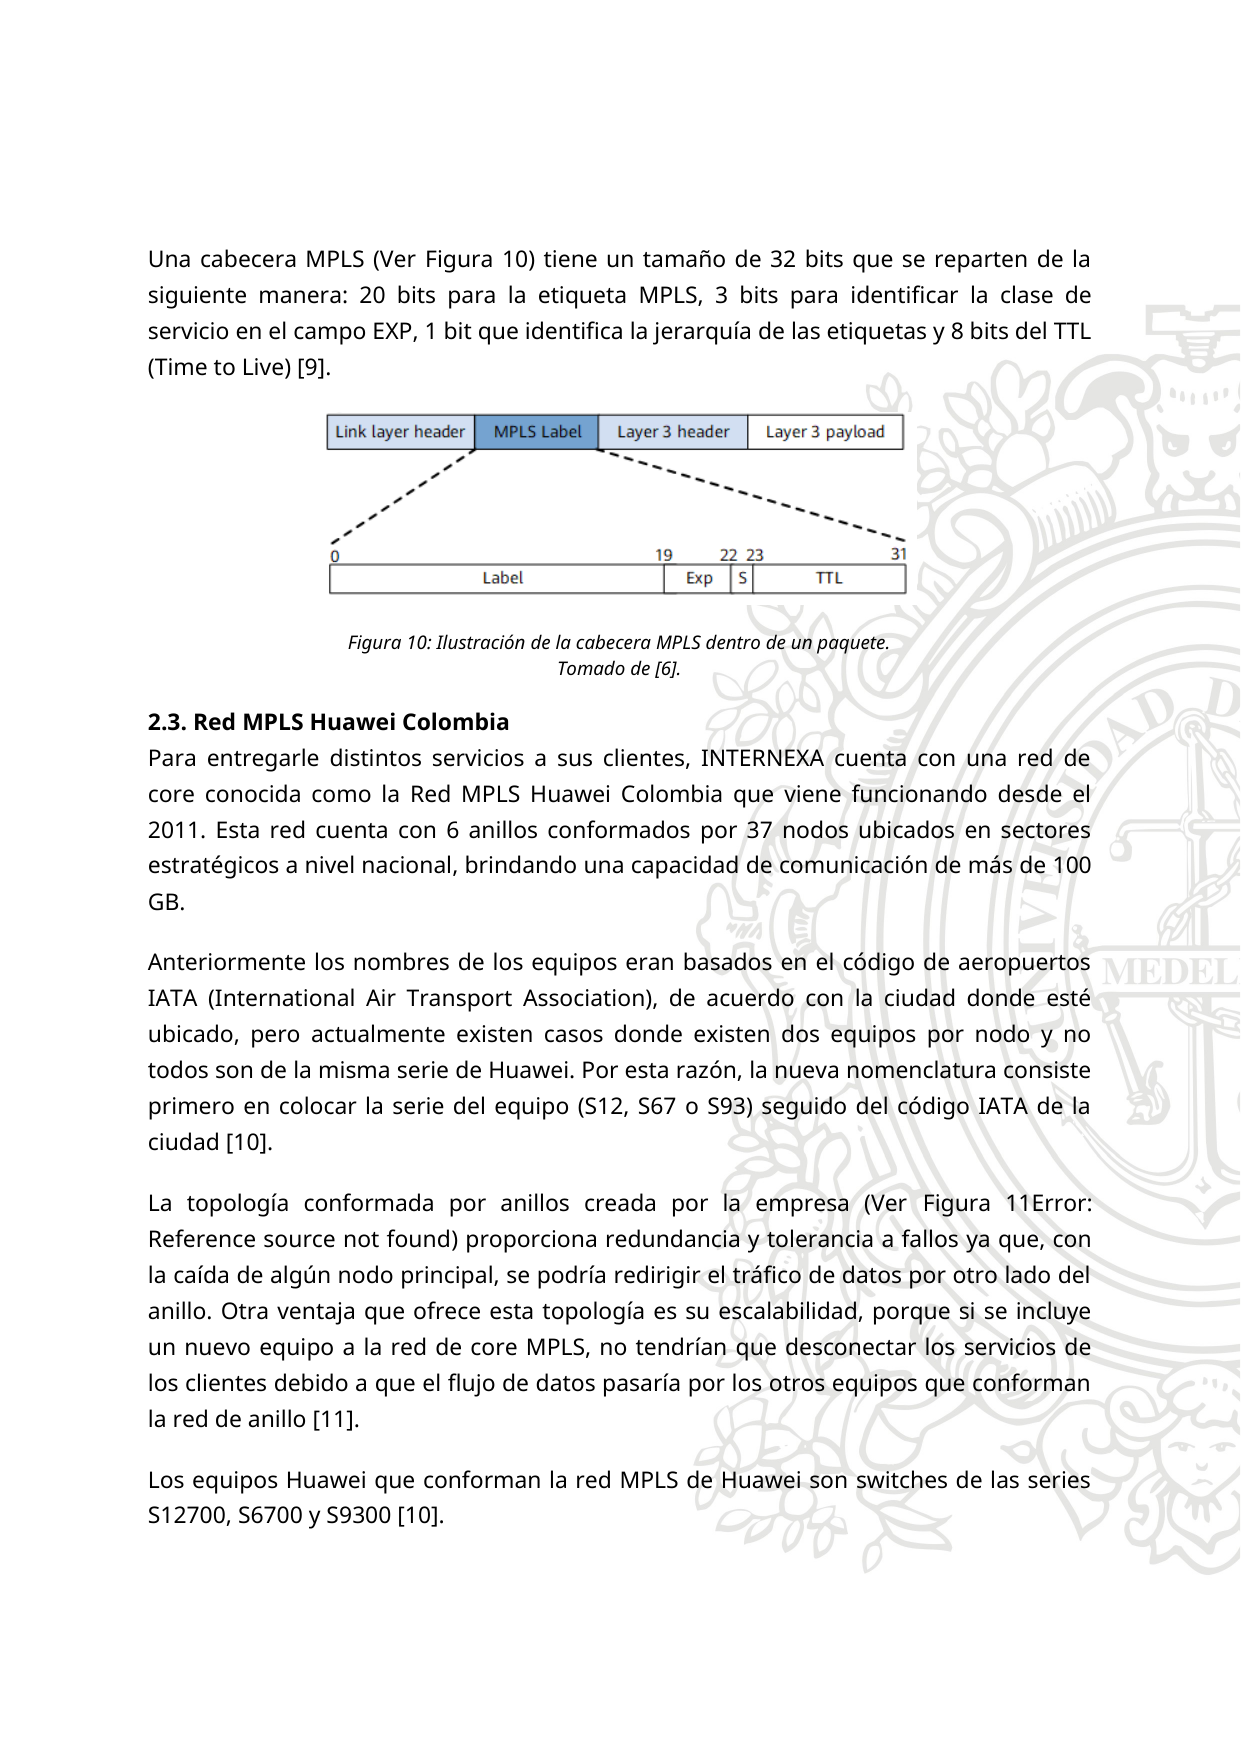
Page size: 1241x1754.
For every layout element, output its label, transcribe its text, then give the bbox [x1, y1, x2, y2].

subtitle Red MPLS Huawei Colombia [148, 706, 1092, 737]
text Los equipos Huawei que conforman la red MPLS de Huawei son switches de las series S12700, S6700 y S9300 [10]. [148, 1463, 1092, 1531]
text Una cabecera MPLS (Ver Figura 10) tiene un tamaño de 32 bits que se reparten de la siguiente manera: 20 bits para la etiqueta MPLS, 3 bits para identificar la clase de servicio en el campo EXP, 1 bit que identifica la jerarquía de las etiquetas y 8 bits del TTL (Time to Live) [9]. [148, 243, 1092, 382]
text Para entregarle distintos servicios a sus clientes, INTERNEXA cuenta con una red de core conocida como la Red MPLS Huawei Colombia que viene funcionando desde el 2011. Esta red cuenta con 6 anillos conformados por 37 nodos ubicados en sectores estratégicos a nivel nacional, brindando una capacidad de comunicación de más de 100 GB. [148, 742, 1092, 917]
text Tomado de [6]. [148, 655, 1092, 681]
picture [0, 234, 1241, 1616]
text Anteriormente los nombres de los equipos eran basados en el código de aeropuertos IATA (International Air Transport Association), de acuerdo con la ciudad donde esté ubicado, pero actualmente existen casos donde existen dos equipos por nodo y no todos son de la misma serie de Huawei. Por esta razón, la nueva nomenclatura consiste primero en colocar la serie del equipo (S12, S67 o S93) seguido del código IATA de la ciudad [10]. [148, 946, 1092, 1157]
